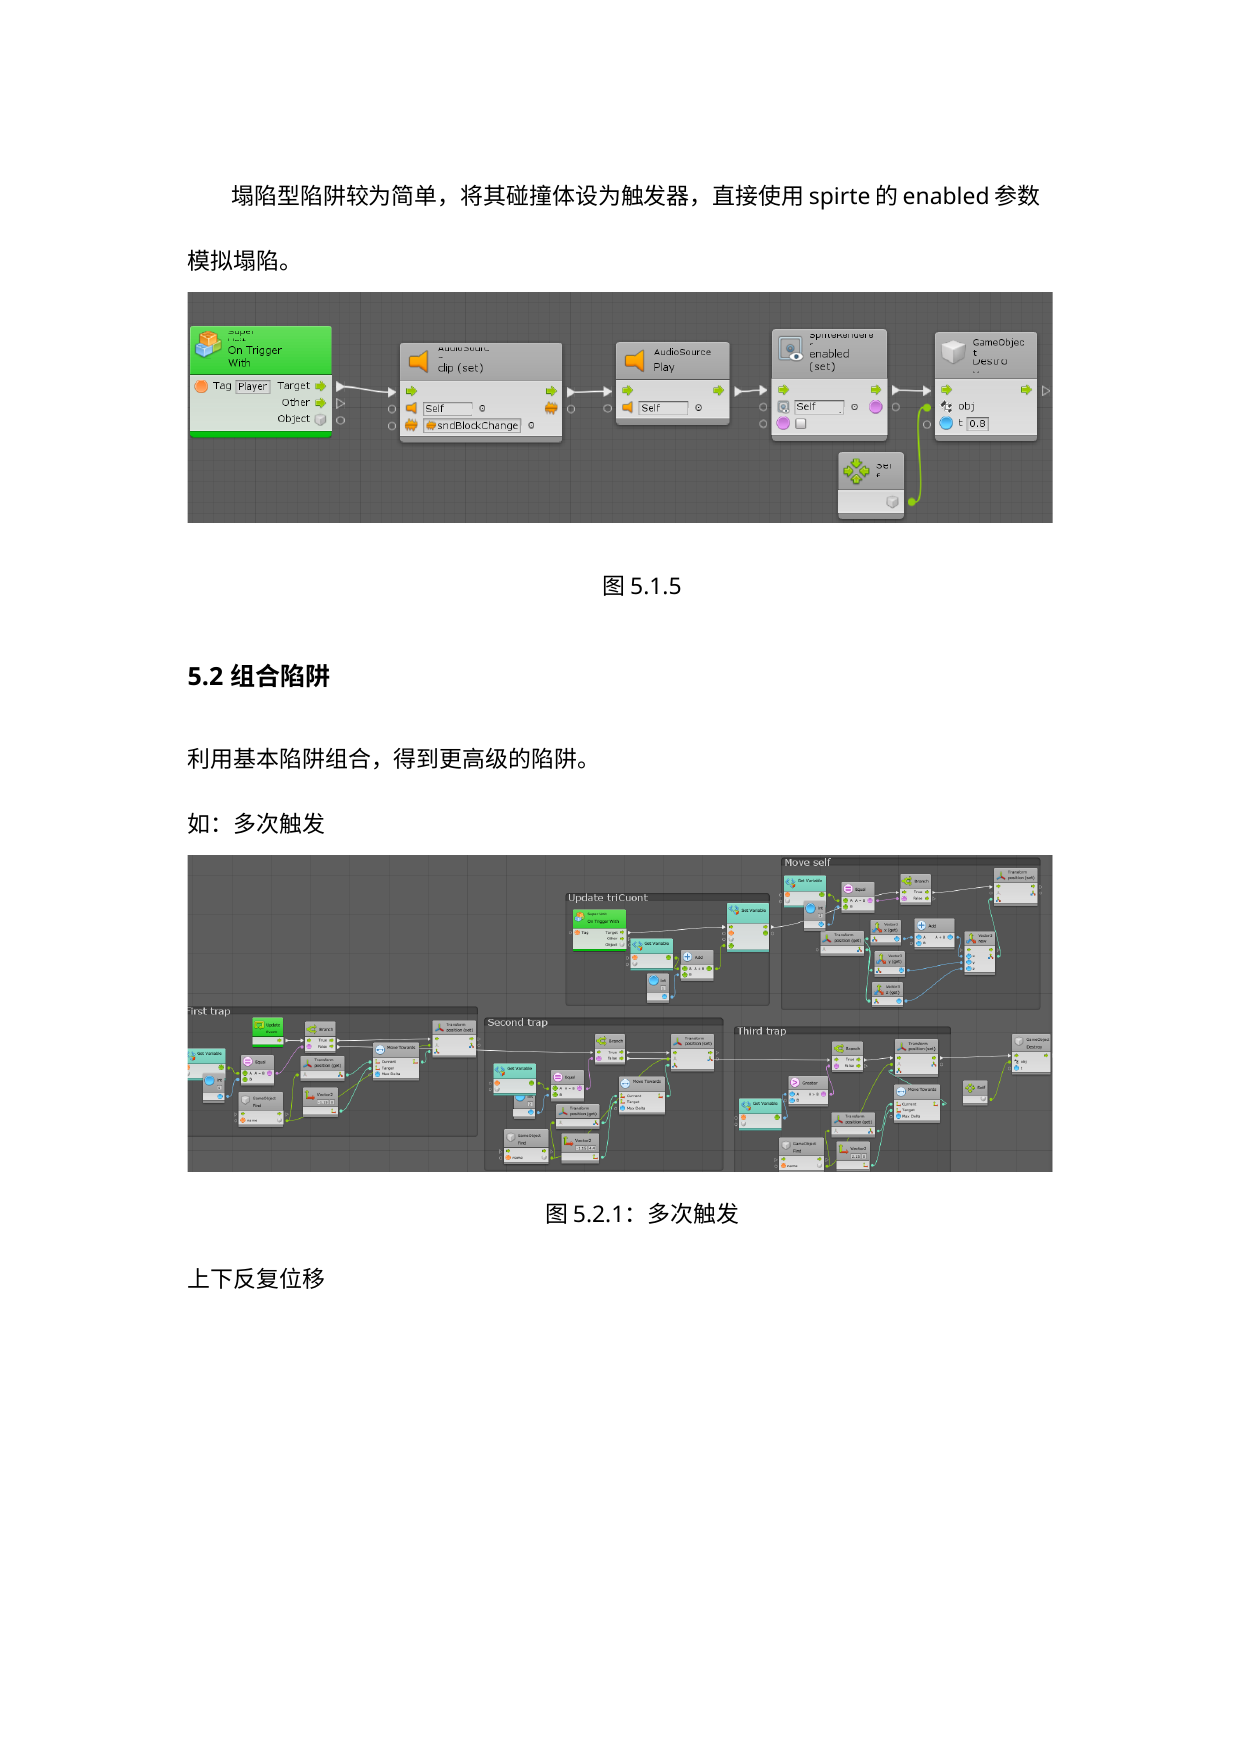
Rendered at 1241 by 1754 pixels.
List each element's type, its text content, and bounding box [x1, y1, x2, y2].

text 图5.2.1：多次触发 [187, 1181, 1053, 1246]
picture [187, 292, 1053, 523]
subtitle 5.2 组合陷阱 [187, 642, 1053, 707]
text 如：多次触发 [187, 791, 1053, 855]
picture [187, 855, 1053, 1172]
text 利用基本陷阱组合，得到更高级的陷阱。 [187, 726, 1053, 791]
text 图5.1.5 [187, 552, 1053, 617]
text 上下反复位移 [187, 1246, 1053, 1311]
text 塌陷型陷阱较为简单，将其碰撞体设为触发器，直接使用spirte的enabled参数模拟塌陷。 [187, 162, 1053, 292]
